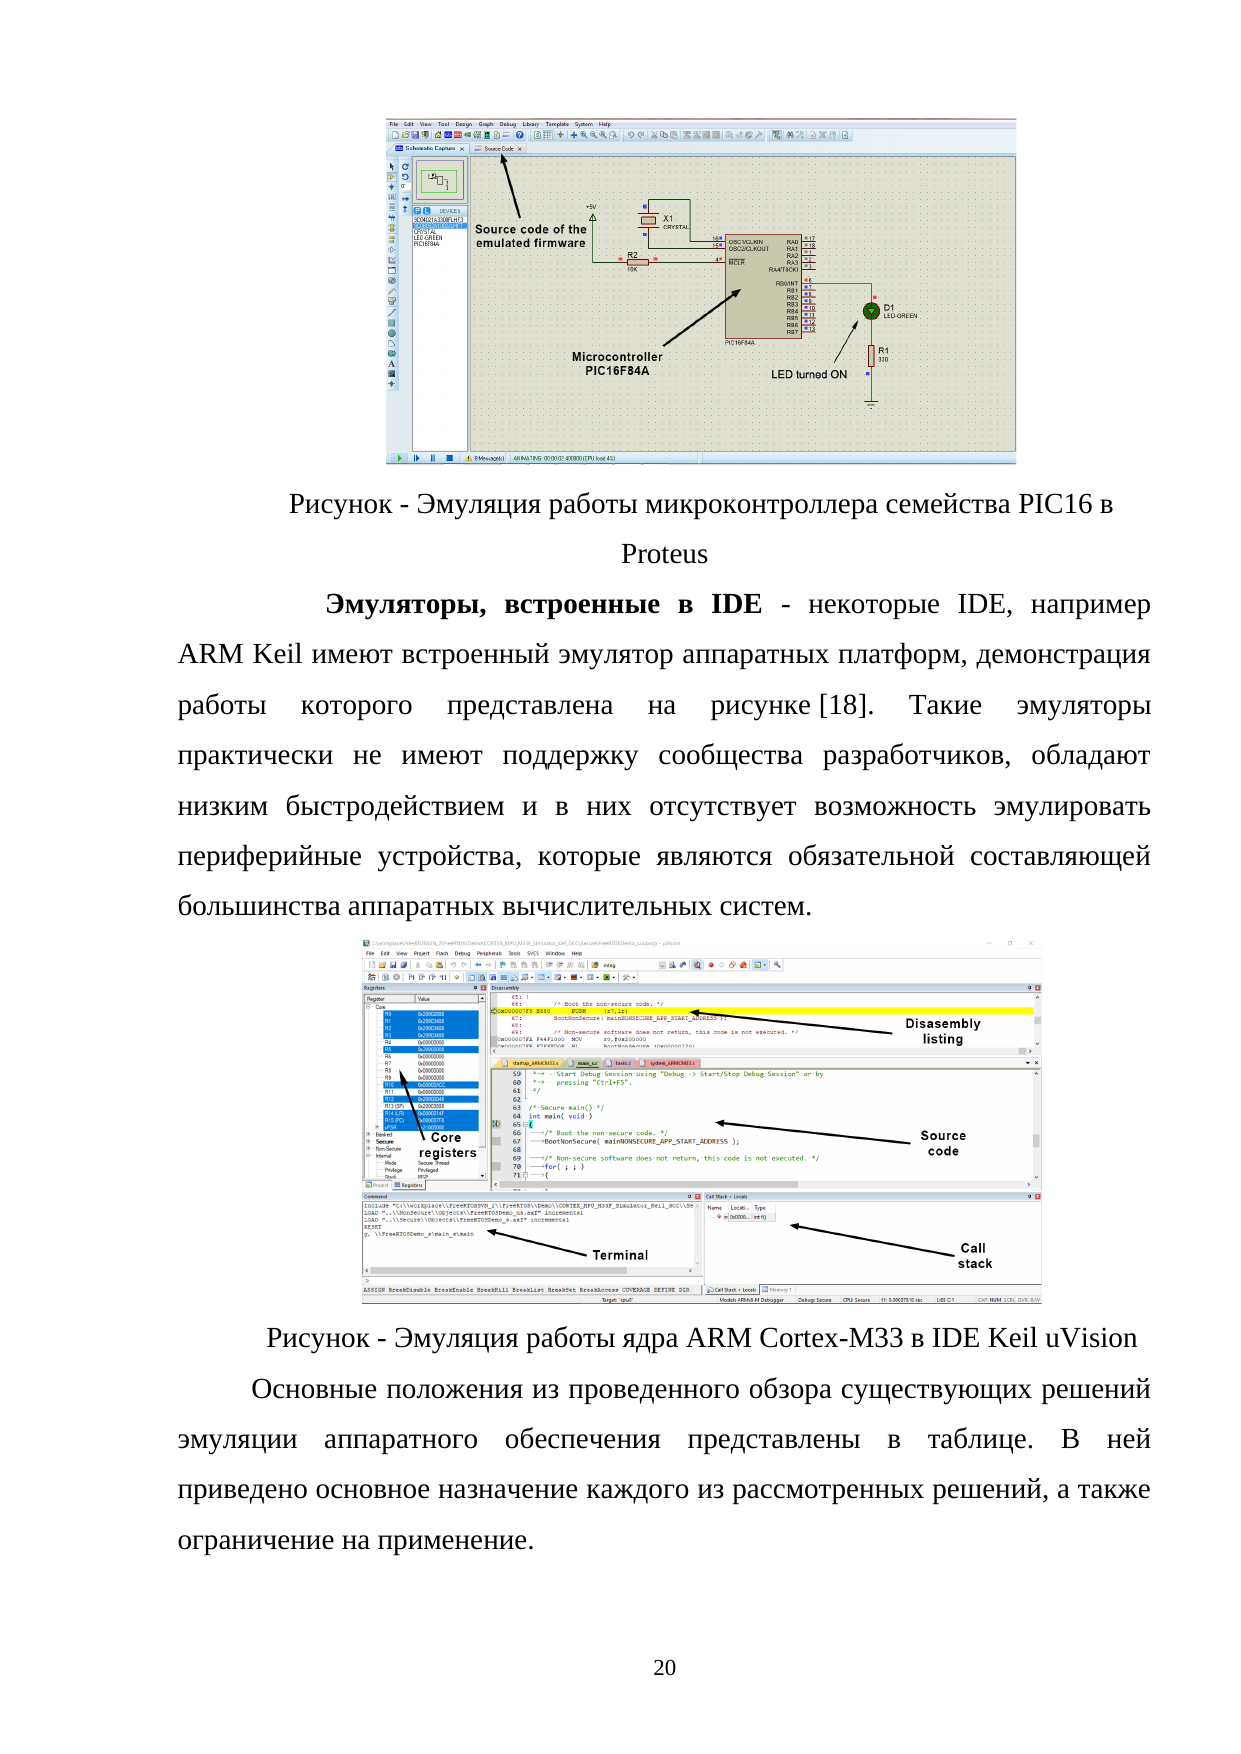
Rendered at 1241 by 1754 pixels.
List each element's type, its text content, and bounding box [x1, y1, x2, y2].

picture [386, 118, 1017, 473]
text Эмуляторы, встроенные в IDE - некоторые IDE, например ARM Keil имеют встроенный эмулятор аппаратных платформ, демонстрация работы которого представлена на рисунке [18]. Такие эмуляторы практически не имеют поддержку сообщества разработчиков, обладают низким быстродействием и в них отсутствует возможность эмулировать периферийные устройства, которые являются обязательной составляющей большинства аппаратных вычислительных систем. [177, 586, 1152, 922]
text Рисунок - Эмуляция работы микроконтроллера семейства PIC16 в Proteus [177, 486, 1152, 569]
picture [362, 938, 1042, 1304]
text Основные положения из проведенного обзора существующих решений эмуляции аппаратного обеспечения представлены в таблице. В ней приведено основное назначение каждого из рассмотренных решений, а также ограничение на применение. [177, 1371, 1152, 1555]
text Рисунок - Эмуляция работы ядра ARM Cortex-M33 в IDE Keil uVision [177, 1321, 1152, 1354]
